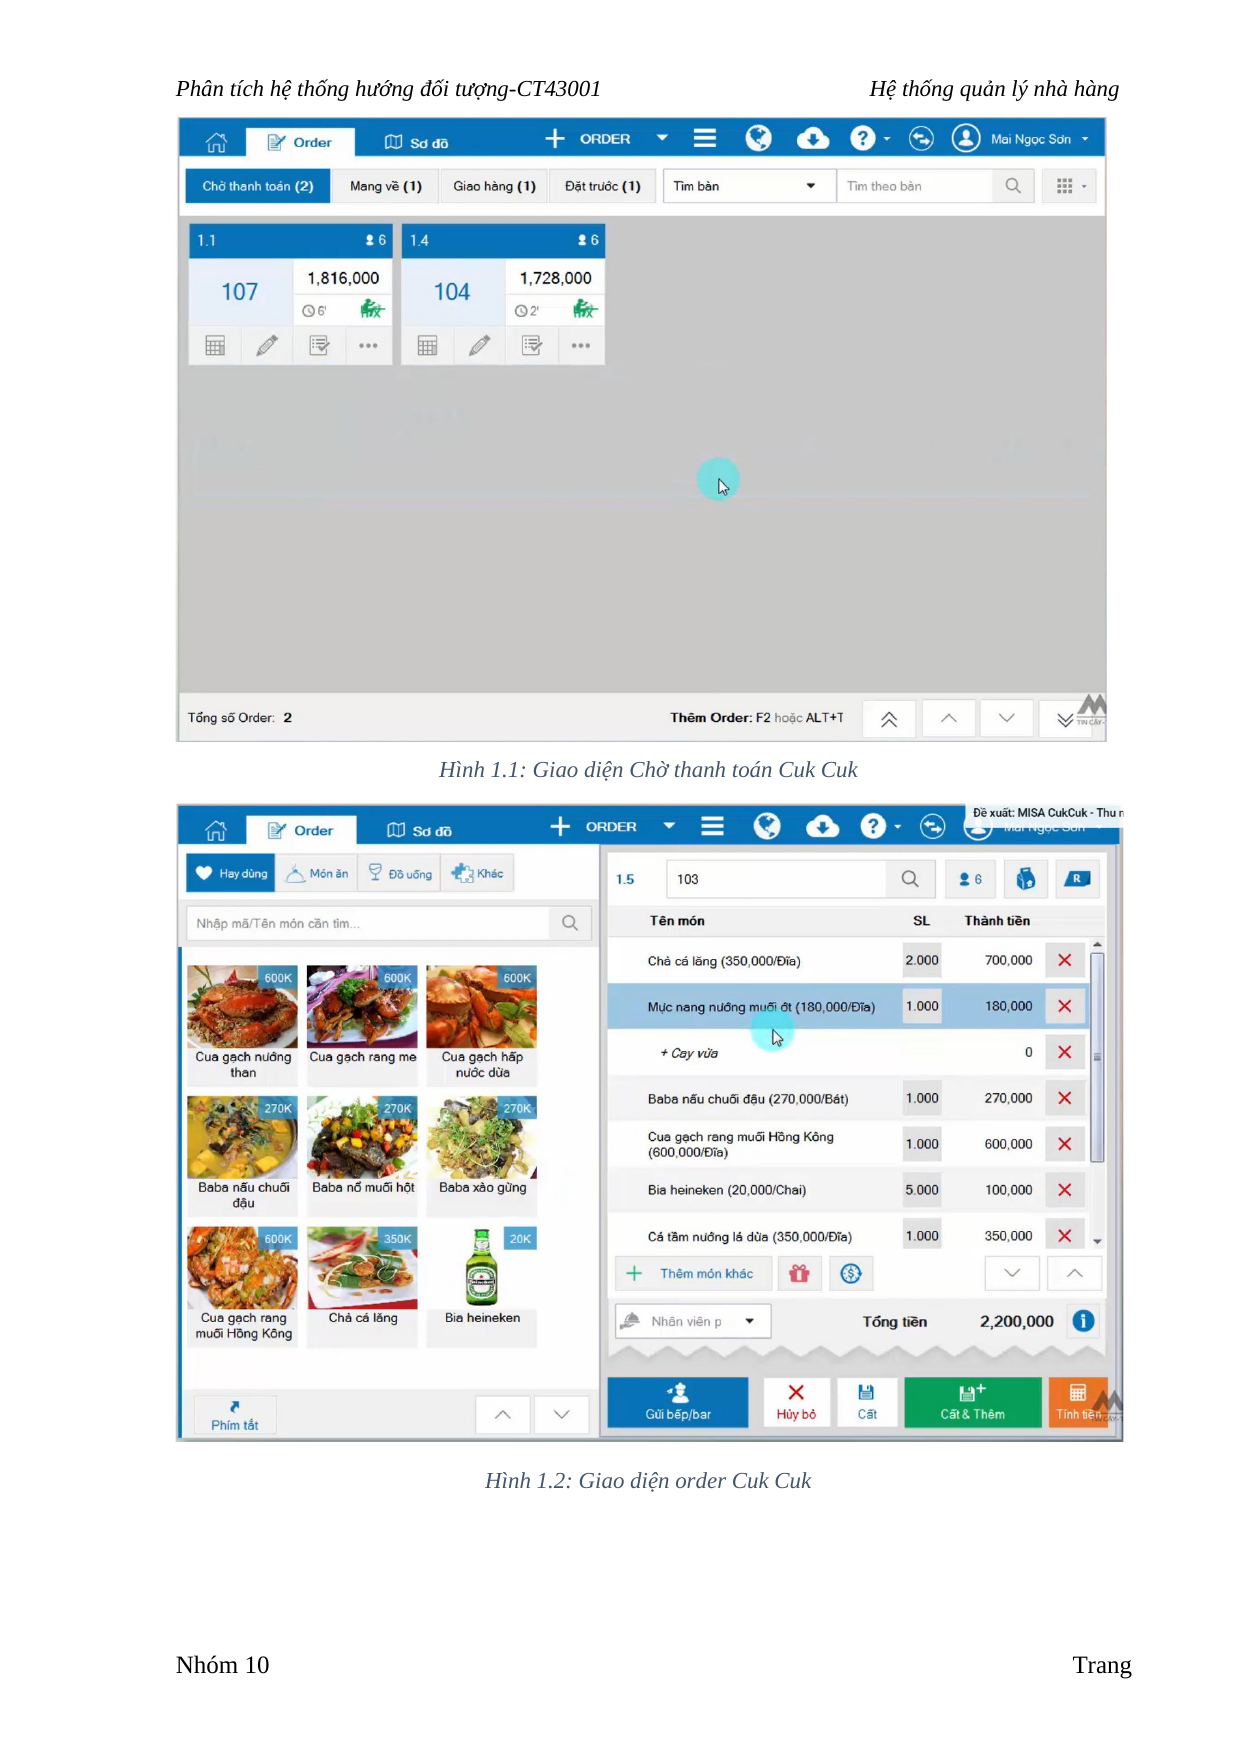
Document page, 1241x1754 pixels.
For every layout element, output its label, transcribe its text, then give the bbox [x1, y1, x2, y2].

text Hình 1.2: Giao diện order Cuk Cuk [176, 1467, 1123, 1493]
picture [175, 803, 1124, 1442]
text Hình 1.1: Giao diện Chờ thanh toán Cuk Cuk [176, 756, 1123, 782]
picture [175, 117, 1107, 742]
